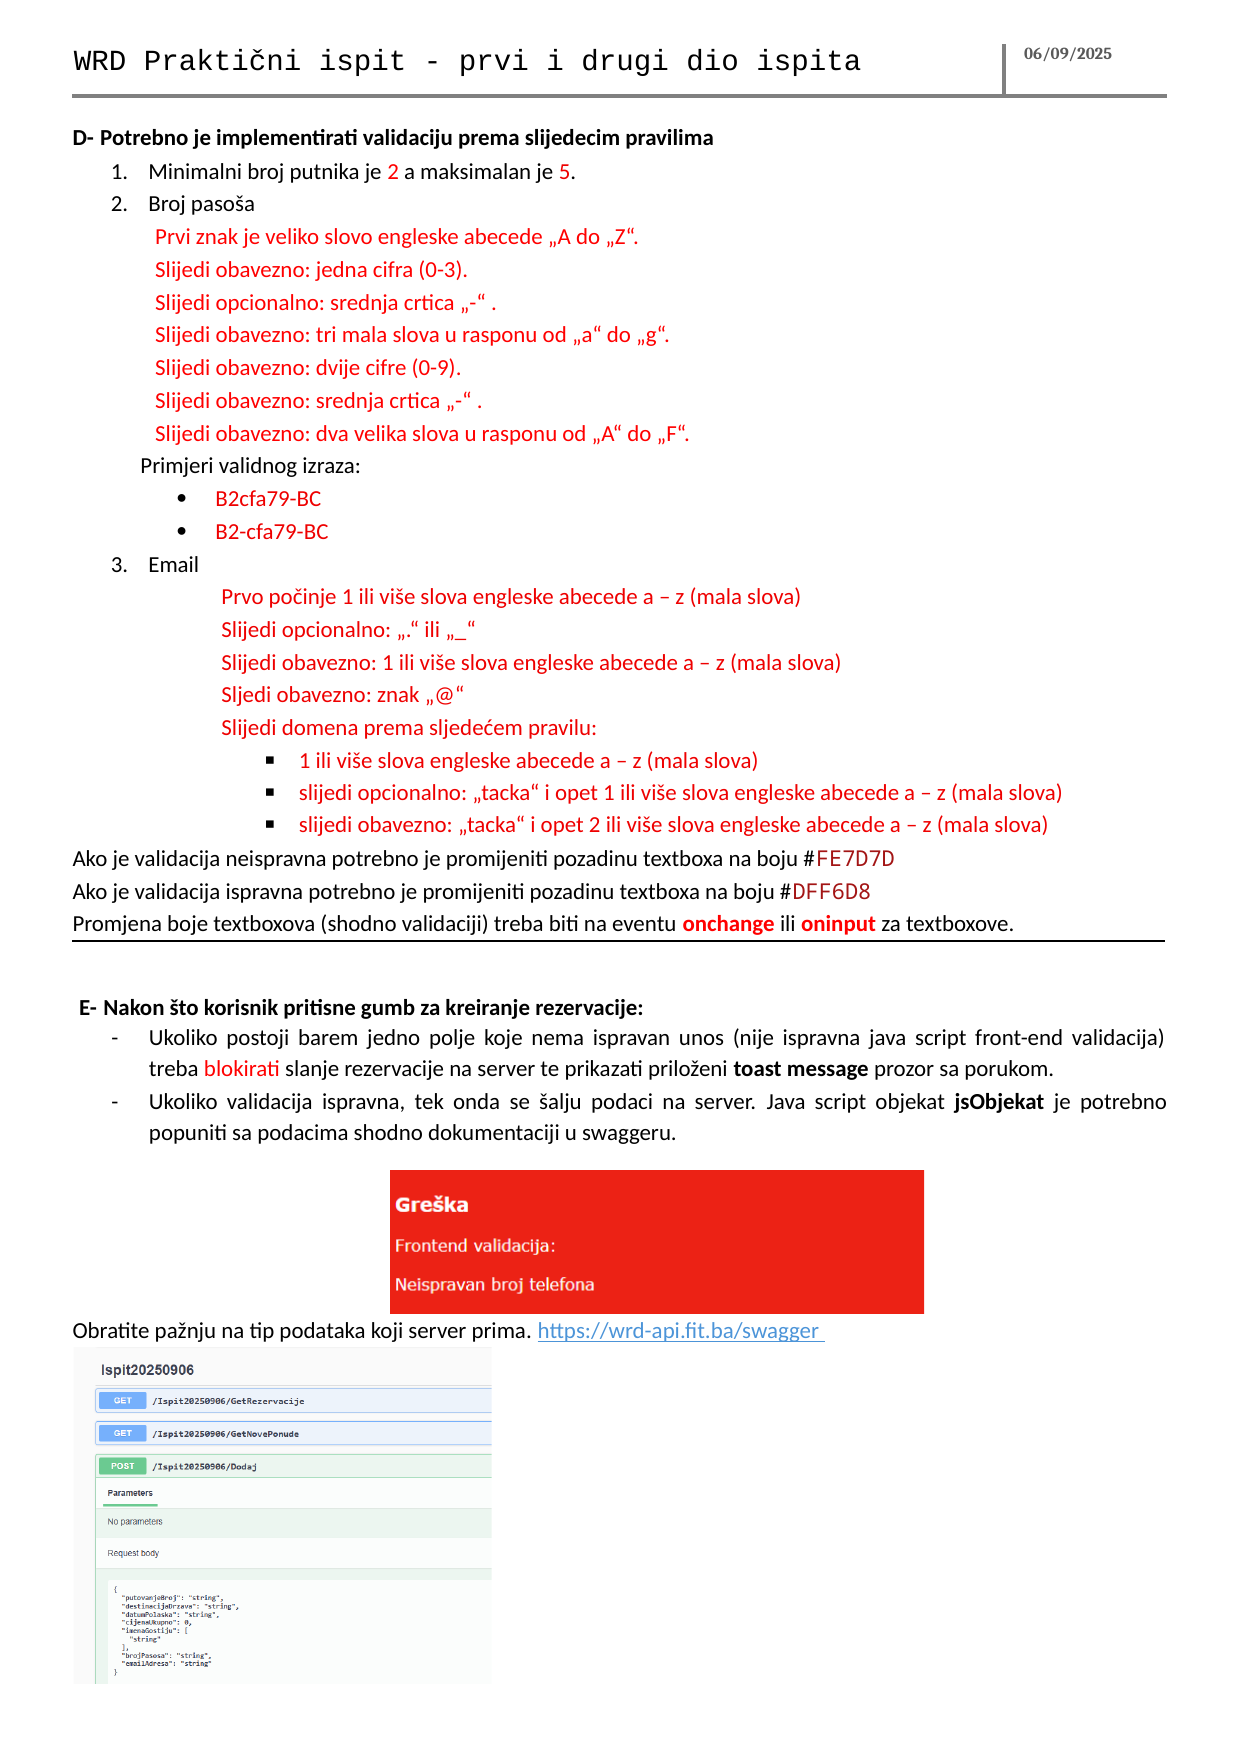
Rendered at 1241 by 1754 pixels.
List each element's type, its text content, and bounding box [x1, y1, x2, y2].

list Ukoliko validacija ispravna, tek onda se šalju podaci na server. Java script objekat jsObjekat je potrebno popuniti sa podacima shodno dokumentaciji u swaggeru. [111, 1087, 1167, 1146]
list Broj pasoša [111, 189, 754, 217]
text Slijedi obavezno: dvije cifre (0-9). [140, 353, 754, 381]
list slijedi obavezno: „tacka“ i opet 2 ili više slova engleske abecede a – z (mala slova) [261, 811, 1167, 839]
text Primjeri validnog izraza: [88, 452, 694, 480]
text Prvo počinje 1 ili više slova engleske abecede a – z (mala slova) [148, 582, 1093, 611]
text Promjena boje textboxova (shodno validaciji) treba biti na eventu onchange ili oninput za textboxove. [72, 909, 1167, 937]
text Slijedi obavezno: tri mala slova u rasponu od „a“ do „g“. [140, 320, 754, 348]
list slijedi opcionalno: „tacka“ i opet 1 ili više slova engleske abecede a – z (mala slova) [261, 778, 1167, 806]
text E- Nakon što korisnik pritisne gumb za kreiranje rezervacije: [74, 993, 1167, 1021]
list 1 ili više slova engleske abecede a – z (mala slova) [261, 746, 1167, 774]
text Slijedi obavezno: dva velika slova u rasponu od „A“ do „F“. [103, 419, 694, 447]
text Slijedi domena prema sljedećem pravilu: [148, 713, 754, 741]
text Ako je validacija neispravna potrebno je promijeniti pozadinu textboxa na boju #FE7D7D [72, 843, 1167, 873]
list Minimalni broj putnika je 2 a maksimalan je 5. [111, 157, 754, 185]
text Slijedi opcionalno: srednja crtica „-“ . [103, 288, 694, 316]
list B2cfa79-BC [178, 484, 694, 512]
picture [390, 1170, 925, 1314]
text Sljedi obavezno: znak „@“ [148, 681, 754, 709]
text Obratite pažnju na tip podataka koji server prima. https://wrd-api.fit.ba/swagger [72, 1316, 1167, 1344]
list Email [111, 550, 754, 578]
text Slijedi obavezno: srednja crtica „-“ . [103, 386, 694, 414]
text Slijedi obavezno: 1 ili više slova engleske abecede a – z (mala slova) [148, 648, 974, 676]
text Slijedi obavezno: jedna cifra (0-3). [140, 255, 754, 283]
list B2-cfa79-BC [178, 517, 694, 545]
picture [73, 1347, 492, 1684]
text Prvi znak je veliko slovo engleske abecede „A do „Z“. [140, 222, 754, 250]
text Slijedi opcionalno: „.“ ili „_“ [148, 615, 754, 643]
list Ukoliko postoji barem jedno polje koje nema ispravan unos (nije ispravna java script front-end validacija) treba blokirati slanje rezervacije na server te prikazati priloženi toast message prozor sa porukom. [111, 1023, 1167, 1082]
subtitle D- Potrebno je implementirati validaciju prema slijedecim pravilima [72, 123, 1167, 151]
text Ako je validacija ispravna potrebno je promijeniti pozadinu textboxa na boju #DFF6D8 [72, 876, 1167, 906]
